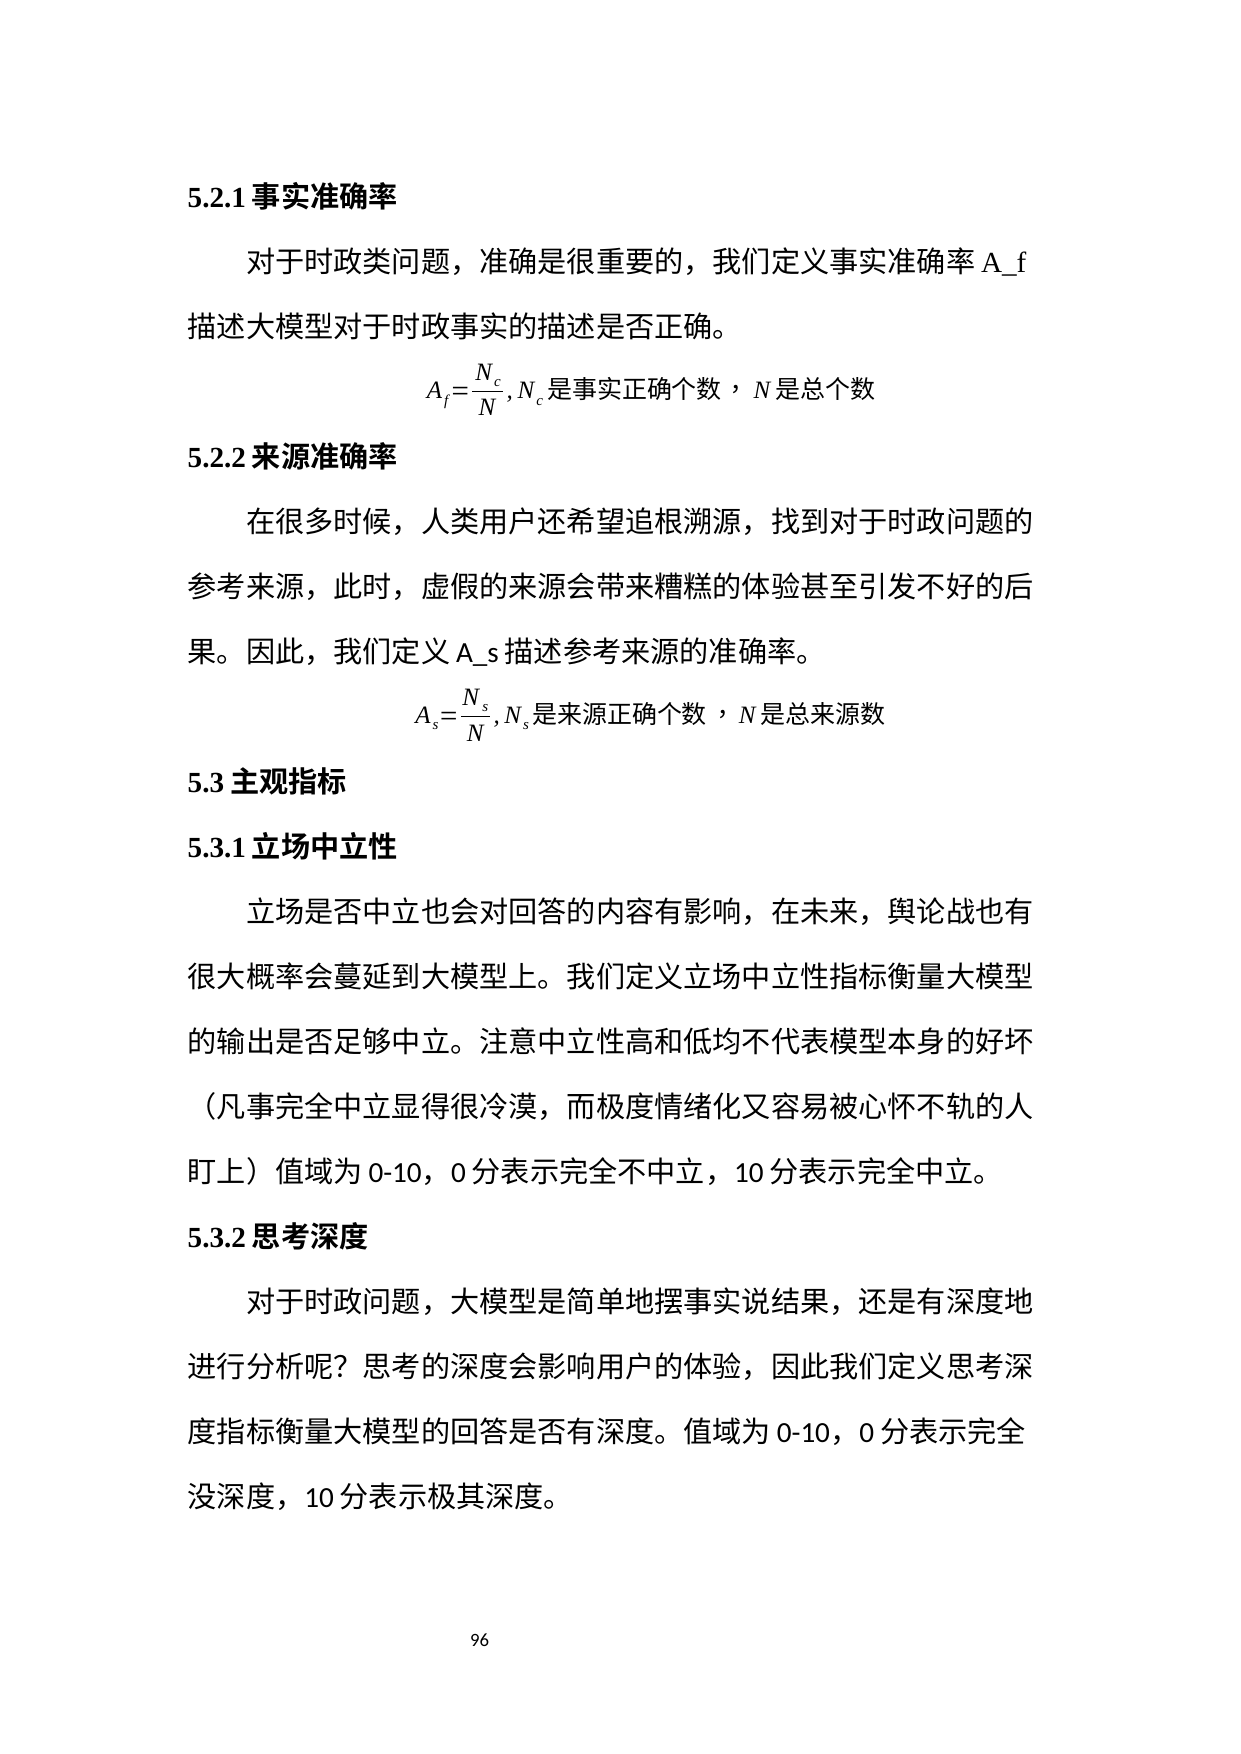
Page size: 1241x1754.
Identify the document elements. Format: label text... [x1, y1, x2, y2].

text 5.3主观指标 [187, 747, 1053, 812]
text 对于时政类问题，准确是很重要的，我们定义事实准确率A_f描述大模型对于时政事实的描述是否正确。 [187, 227, 1053, 357]
text 5.3.2思考深度 [187, 1202, 1053, 1267]
text 5.2.1事实准确率 [187, 162, 1053, 227]
text 5.2.2来源准确率 [187, 422, 1053, 487]
text 在很多时候，人类用户还希望追根溯源，找到对于时政问题的参考来源，此时，虚假的来源会带来糟糕的体验甚至引发不好的后果。因此，我们定义A_s描述参考来源的准确率。 [187, 487, 1053, 682]
text 5.3.1立场中立性 [187, 812, 1053, 877]
text 对于时政问题，大模型是简单地摆事实说结果，还是有深度地进行分析呢？思考的深度会影响用户的体验，因此我们定义思考深度指标衡量大模型的回答是否有深度。值域为0-10，0分表示完全没深度，10分表示极其深度。 [187, 1267, 1053, 1527]
text 立场是否中立也会对回答的内容有影响，在未来，舆论战也有很大概率会蔓延到大模型上。我们定义立场中立性指标衡量大模型的输出是否足够中立。注意中立性高和低均不代表模型本身的好坏（凡事完全中立显得很冷漠，而极度情绪化又容易被心怀不轨的人盯上）值域为0-10，0分表示完全不中立，10分表示完全中立。 [187, 877, 1053, 1202]
